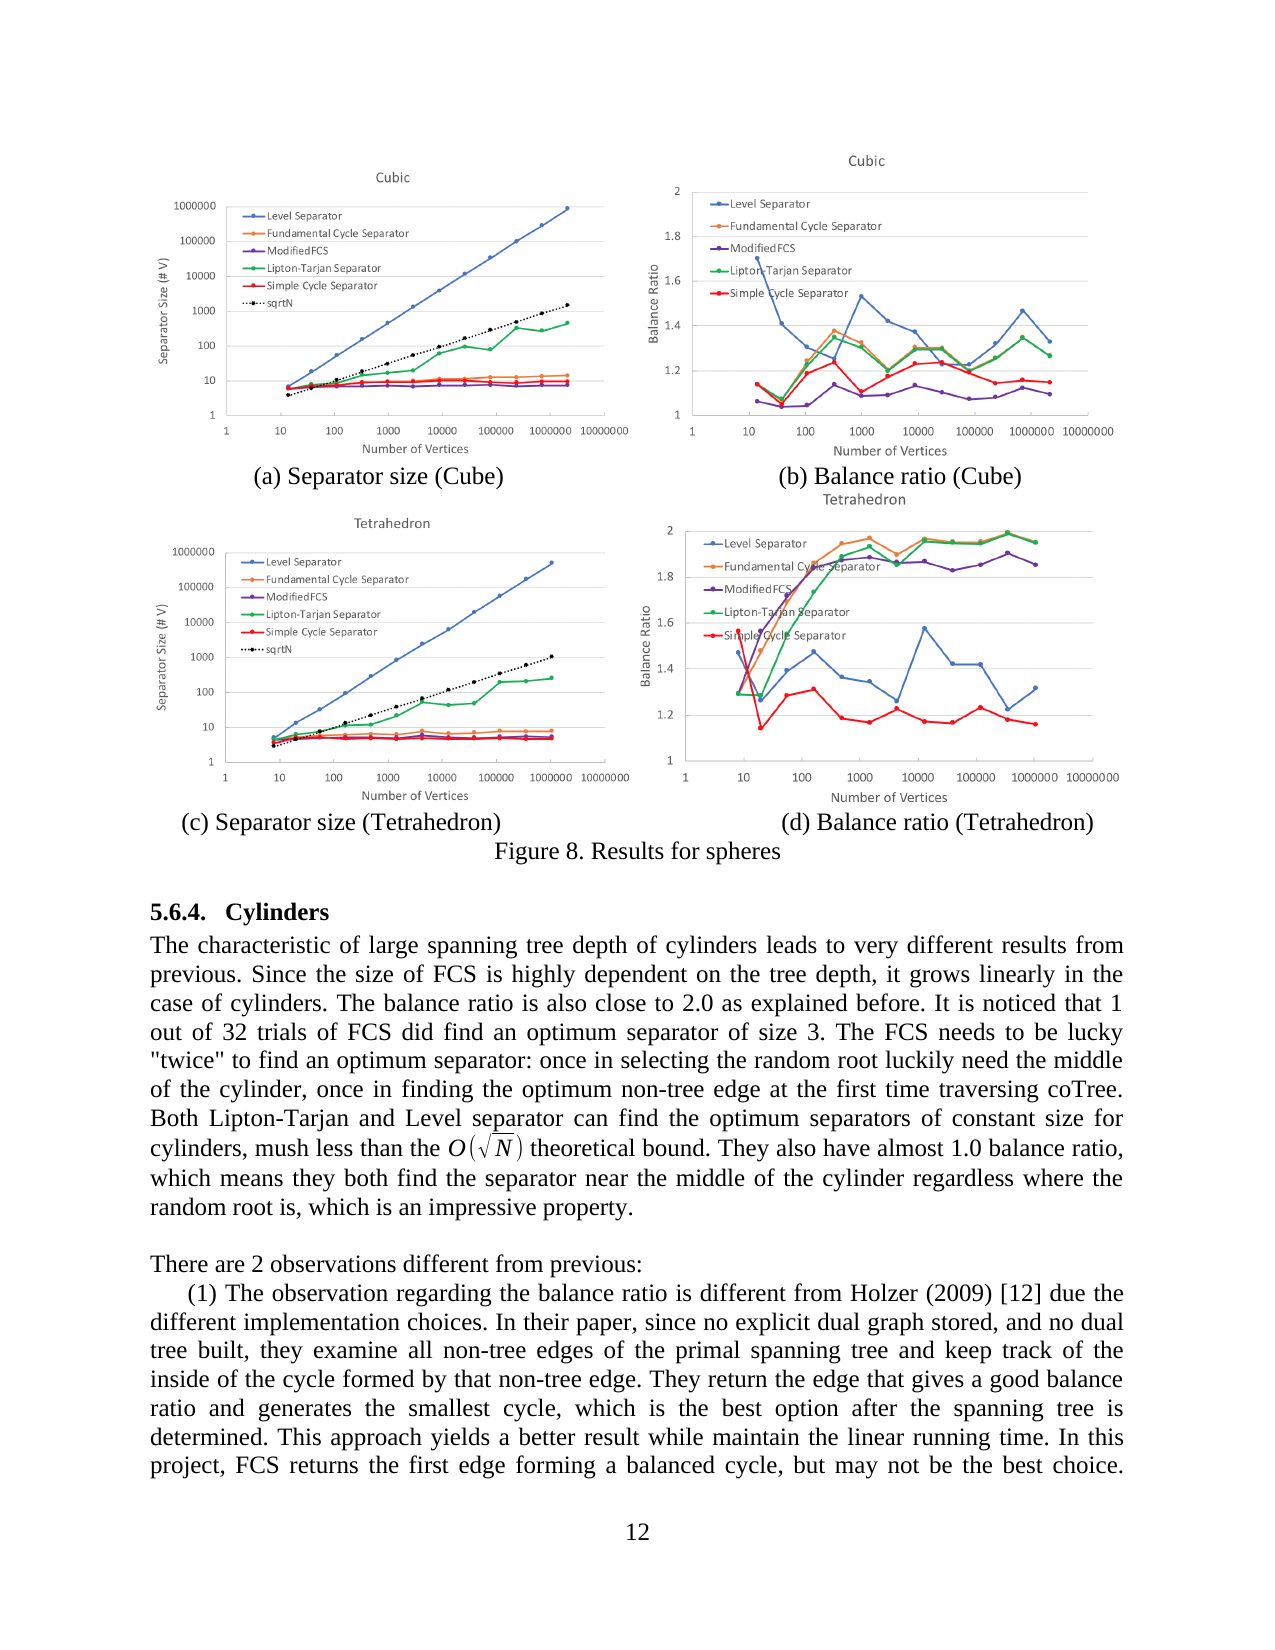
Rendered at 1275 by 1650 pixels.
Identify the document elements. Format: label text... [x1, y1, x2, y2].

picture [640, 489, 1121, 807]
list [150, 1278, 1125, 1479]
text Figure 8. Results for spheres [150, 836, 1125, 864]
text The characteristic of large spanning tree depth of cylinders leads to very different results from previous. Since the size of FCS is highly dependent on the tree depth, it grows linearly in the case of cylinders. The balance ratio is also close to 2.0 as explained before. It is noticed that 1 out of 32 trials of FCS did find an optimum separator of size 3. The FCS needs to be lucky "twice" to find an optimum separator: once in selecting the random root luckily need the middle of the cylinder, once in finding the optimum non-tree edge at the first time traversing coTree. Both Lipton-Tarjan and Level separator can find the optimum separators of constant size for cylinders, mush less than the theoretical bound. They also have almost 1.0 balance ratio, which means they both find the separator near the middle of the cylinder regardless where the random root is, which is an impressive property. [150, 930, 1125, 1221]
text (c) Separator size (Tetrahedron) (d) Balance ratio (Tetrahedron) [150, 807, 1125, 836]
text There are 2 observations different from previous: [150, 1249, 1125, 1278]
picture [154, 168, 635, 461]
picture [154, 513, 635, 807]
picture [640, 150, 1121, 461]
text (a) Separator size (Cube) (b) Balance ratio (Cube) [150, 461, 1125, 490]
subtitle Cylinders [150, 897, 1125, 926]
